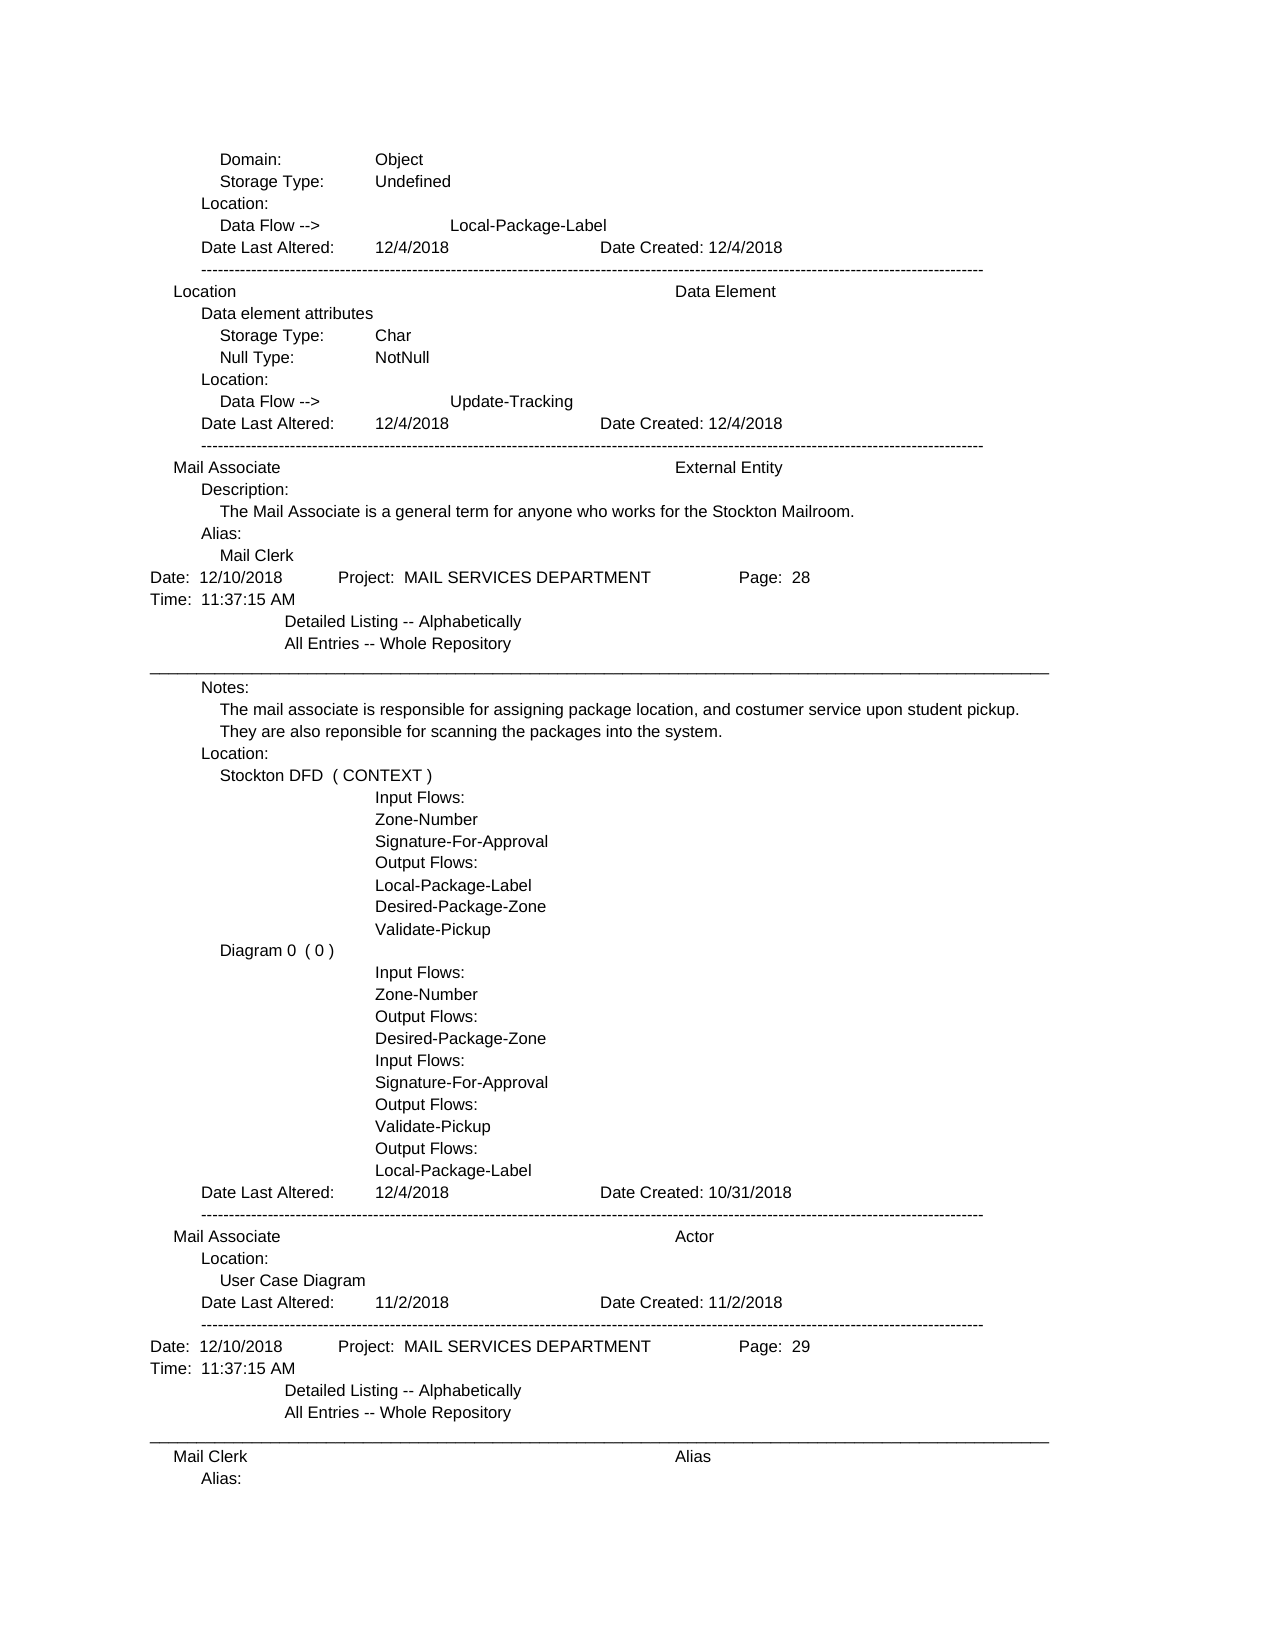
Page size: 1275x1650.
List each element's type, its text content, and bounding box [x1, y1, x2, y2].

text Description: [150, 480, 1125, 499]
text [150, 260, 1125, 279]
text --------------------------------------------------------------------------------------------------------------------------------------------- [150, 1205, 1125, 1224]
text Mail Associate External Entity [150, 458, 1125, 477]
text All Entries -- Whole Repository [150, 1403, 1125, 1422]
text Location: [150, 1249, 1125, 1268]
text Data Flow --> Local-Package-Label [150, 216, 1125, 235]
text Location: [150, 743, 1125, 763]
text Location: [150, 370, 1125, 389]
text Date Last Altered: 12/4/2018 Date Created: 10/31/2018 [150, 1183, 1125, 1202]
text Desired-Package-Zone [150, 1029, 1125, 1048]
text Local-Package-Label [150, 875, 1125, 894]
text _________________________________________________________________________________________________ [150, 1425, 1125, 1444]
text Zone-Number [150, 985, 1125, 1004]
text Diagram 0 ( 0 ) [150, 941, 1125, 960]
text The mail associate is responsible for assigning package location, and costumer service upon student pickup. [150, 699, 1125, 719]
text Mail Clerk [150, 546, 1125, 565]
text Time: 11:37:15 AM [150, 1359, 1125, 1378]
text Location: [150, 194, 1125, 213]
text Null Type: NotNull [150, 348, 1125, 367]
text Input Flows: [150, 963, 1125, 982]
text Domain: Object [150, 150, 1125, 169]
text Signature-For-Approval [150, 831, 1125, 851]
text They are also reponsible for scanning the packages into the system. [150, 721, 1125, 741]
text Output Flows: [150, 1139, 1125, 1158]
text Date Last Altered: 12/4/2018 Date Created: 12/4/2018 [150, 414, 1125, 433]
text Validate-Pickup [150, 919, 1125, 938]
text Validate-Pickup [150, 1117, 1125, 1136]
text Local-Package-Label [150, 1161, 1125, 1180]
text Date: 12/10/2018 Project: MAIL SERVICES DEPARTMENT Page: 28 [150, 568, 1125, 587]
text Date Last Altered: 12/4/2018 Date Created: 12/4/2018 [150, 238, 1125, 257]
text Date Last Altered: 11/2/2018 Date Created: 11/2/2018 [150, 1293, 1125, 1312]
text Data Flow --> Update-Tracking [150, 392, 1125, 411]
text Stockton DFD ( CONTEXT ) [150, 765, 1125, 784]
text Storage Type: Char [150, 326, 1125, 345]
text --------------------------------------------------------------------------------------------------------------------------------------------- [150, 1315, 1125, 1334]
text Signature-For-Approval [150, 1073, 1125, 1092]
text Date: 12/10/2018 Project: MAIL SERVICES DEPARTMENT Page: 29 [150, 1337, 1125, 1356]
text Output Flows: [150, 1007, 1125, 1026]
text Mail Associate Actor [150, 1227, 1125, 1246]
text Input Flows: [150, 1051, 1125, 1070]
text Storage Type: Undefined [150, 172, 1125, 191]
text --------------------------------------------------------------------------------------------------------------------------------------------- [150, 436, 1125, 455]
text All Entries -- Whole Repository [150, 633, 1125, 653]
text Output Flows: [150, 853, 1125, 872]
text User Case Diagram [150, 1271, 1125, 1290]
text Alias: [150, 1469, 1125, 1488]
text Desired-Package-Zone [150, 897, 1125, 916]
text Data element attributes [150, 304, 1125, 323]
text Time: 11:37:15 AM [150, 589, 1125, 609]
text Alias: [150, 524, 1125, 543]
text Detailed Listing -- Alphabetically [150, 612, 1125, 631]
text _________________________________________________________________________________________________ [150, 656, 1125, 675]
text Notes: [150, 677, 1125, 697]
text Location Data Element [150, 282, 1125, 301]
text Output Flows: [150, 1095, 1125, 1114]
text The Mail Associate is a general term for anyone who works for the Stockton Mailroom. [150, 502, 1125, 521]
text Mail Clerk Alias [150, 1447, 1125, 1466]
text Detailed Listing -- Alphabetically [150, 1381, 1125, 1400]
text Input Flows: [150, 787, 1125, 807]
text Zone-Number [150, 809, 1125, 828]
